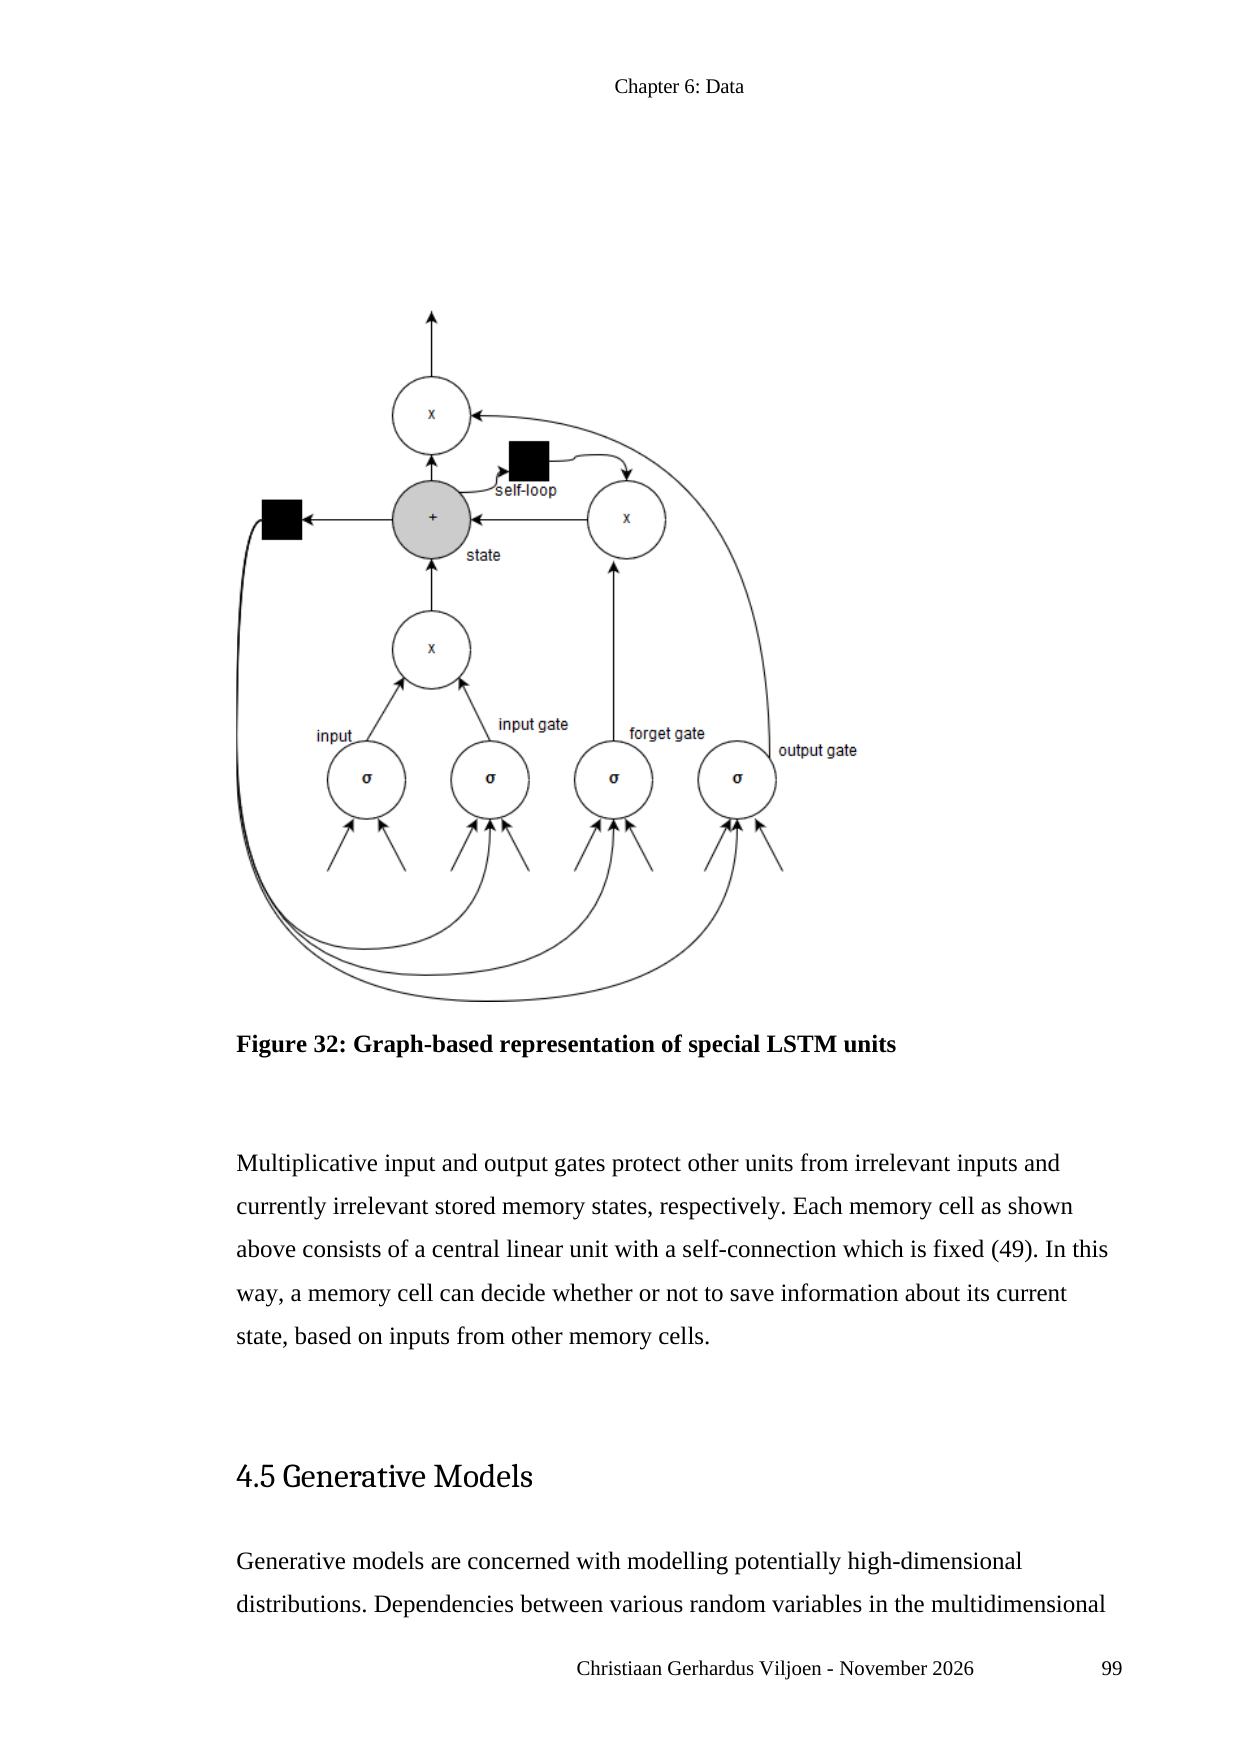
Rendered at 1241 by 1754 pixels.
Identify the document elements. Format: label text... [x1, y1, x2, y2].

text Multiplicative input and output gates protect other units from irrelevant inputs and currently irrelevant stored memory states, respectively. Each memory cell as shown above consists of a central linear unit with a self-connection which is fixed . In this way, a memory cell can decide whether or not to save information about its current state, based on inputs from other memory cells. [236, 1148, 1122, 1349]
picture [236, 302, 868, 1002]
subtitle Generative Models [236, 1457, 1122, 1495]
text Figure : Graph-based representation of special LSTM units [236, 1029, 1122, 1057]
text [236, 1546, 1122, 1618]
